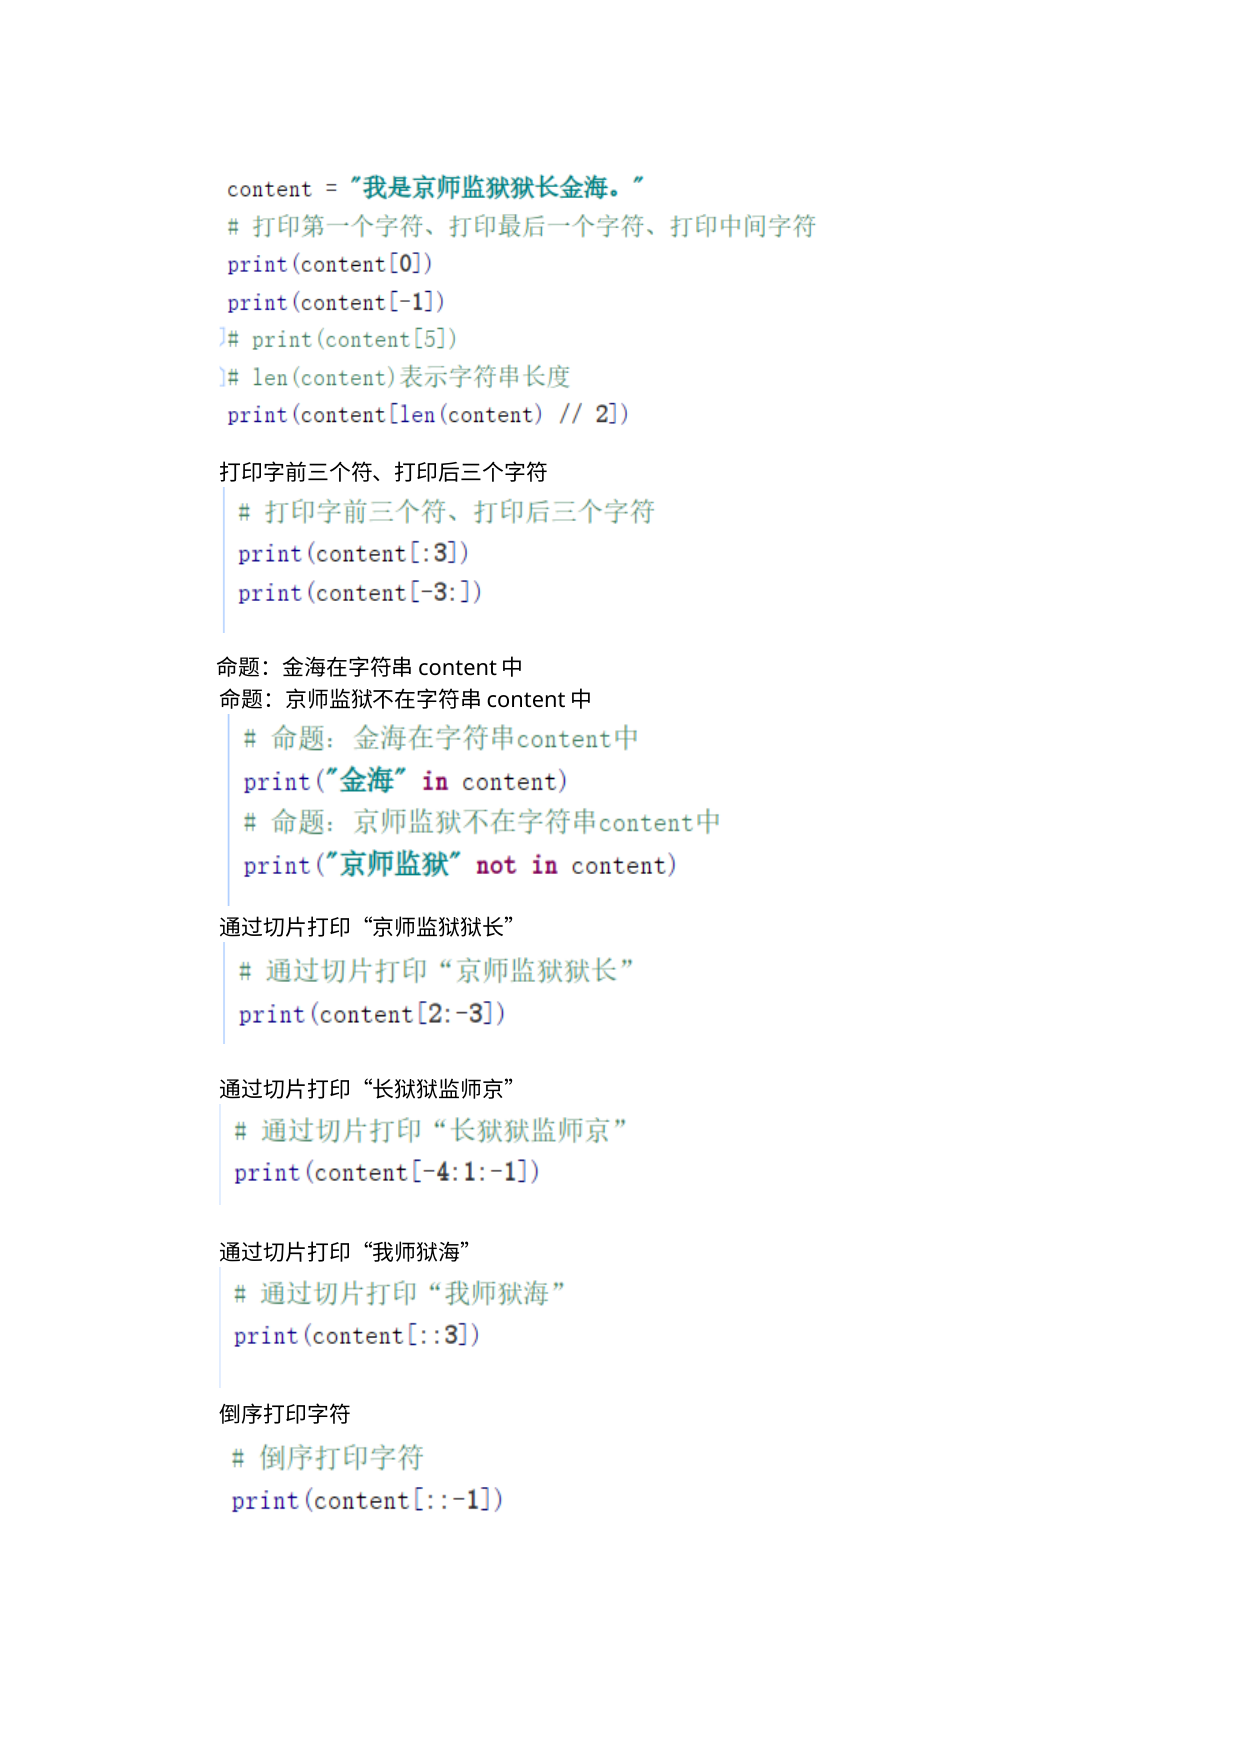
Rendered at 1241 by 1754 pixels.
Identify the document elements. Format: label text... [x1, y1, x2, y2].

text 打印字前三个符、打印后三个字符 [194, 454, 1090, 487]
picture [219, 1267, 575, 1388]
picture [219, 942, 672, 1044]
text 通过切片打印“长狱狱监师京” [194, 1072, 1090, 1104]
text 通过切片打印“京师监狱狱长” [194, 909, 1090, 942]
picture [219, 487, 686, 633]
text 倒序打印字符 [194, 1397, 1090, 1429]
picture [219, 1429, 558, 1543]
picture [219, 1104, 647, 1205]
text 命题：金海在字符串content中 [194, 649, 1090, 682]
picture [219, 714, 804, 906]
picture [219, 162, 833, 436]
text 通过切片打印“我师狱海” [194, 1234, 1090, 1267]
text 命题：京师监狱不在字符串content中 [194, 682, 1090, 714]
